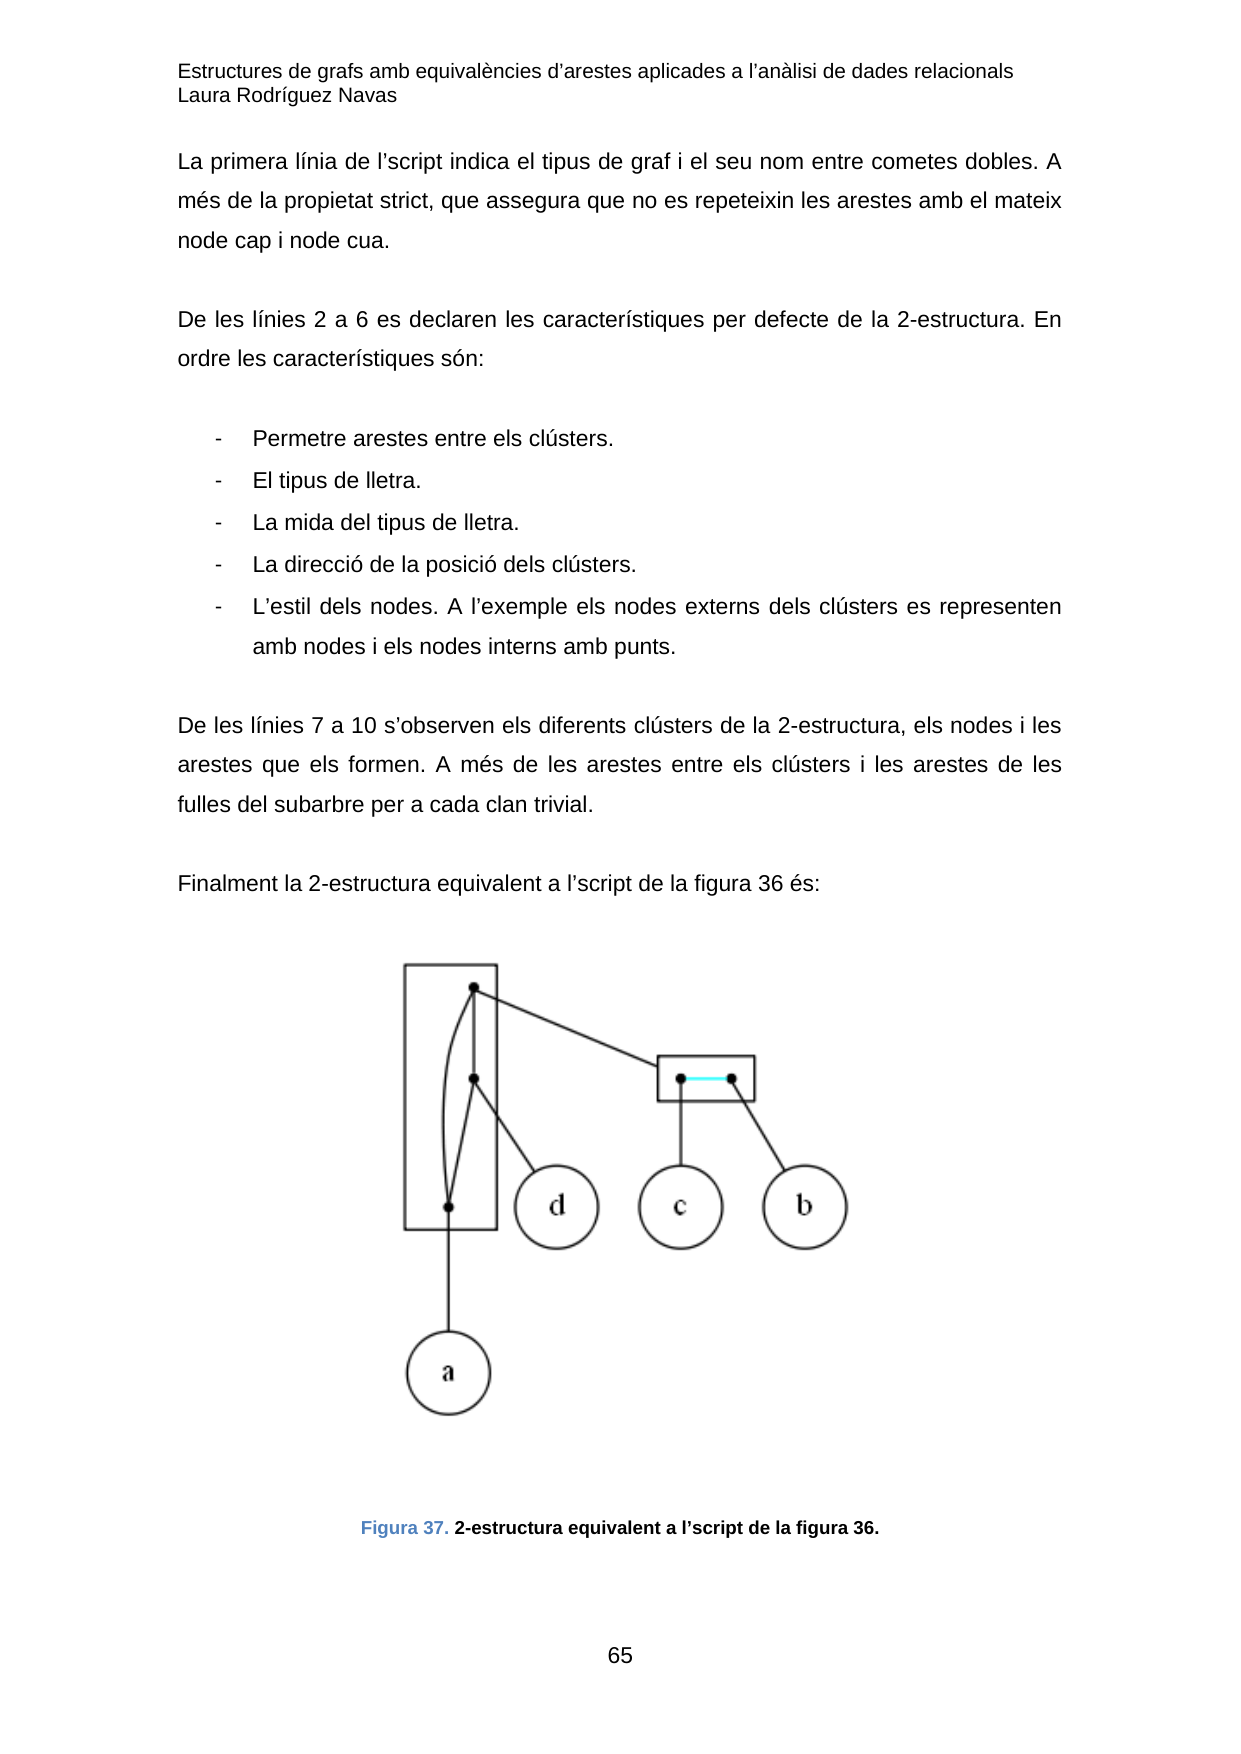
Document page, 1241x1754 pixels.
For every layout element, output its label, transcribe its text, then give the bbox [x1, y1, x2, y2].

picture [388, 948, 852, 1423]
list El tipus de lletra. [215, 466, 1063, 494]
list La direcció de la posició dels clústers. [215, 550, 1063, 578]
list Permetre arestes entre els clústers. [215, 424, 1063, 452]
text De les línies 2 a 6 es declaren les característiques per defecte de la 2-estructura. En ordre les característiques són: [177, 306, 1063, 371]
list La mida del tipus de lletra. [215, 508, 1063, 536]
text Figura 37. 2-estructura equivalent a l’script de la figura 36. [177, 1517, 1063, 1538]
text Finalment la 2-estructura equivalent a l’script de la figura 36 és: [177, 870, 1063, 896]
text De les línies 7 a 10 s’observen els diferents clústers de la 2-estructura, els nodes i les arestes que els formen. A més de les arestes entre els clústers i les arestes de les fulles del subarbre per a cada clan trivial. [177, 712, 1063, 817]
list L’estil dels nodes. A l’exemple els nodes externs dels clústers es representen amb nodes i els nodes interns amb punts. [215, 592, 1063, 659]
text La primera línia de l’script indica el tipus de graf i el seu nom entre cometes dobles. A més de la propietat strict, que assegura que no es repeteixin les arestes amb el mateix node cap i node cua. [177, 148, 1063, 253]
